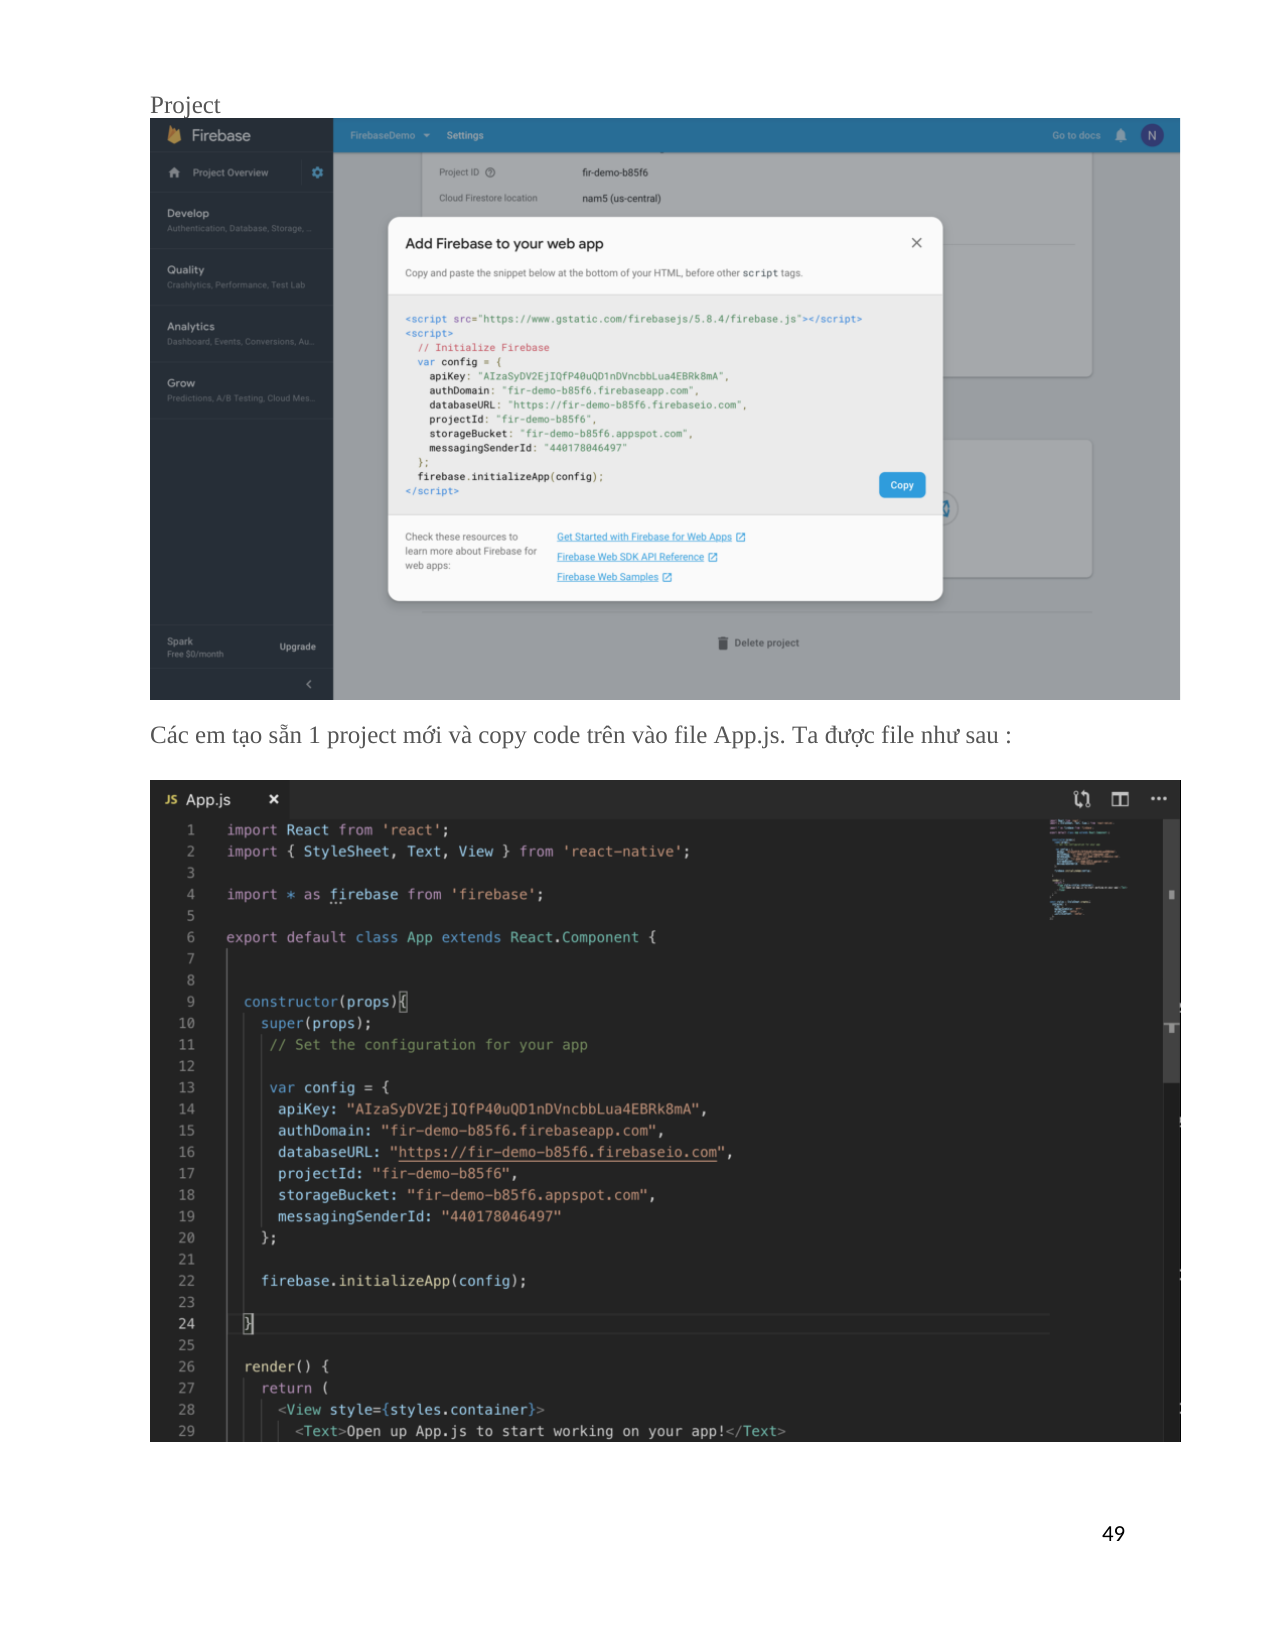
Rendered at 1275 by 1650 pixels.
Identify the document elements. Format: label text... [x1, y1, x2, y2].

picture [150, 118, 1181, 700]
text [150, 84, 1125, 118]
picture [150, 780, 1181, 1442]
text Các em tạo sẵn 1 project mới và copy code trên vào file App.js. Ta được file như sau : [150, 716, 1125, 749]
